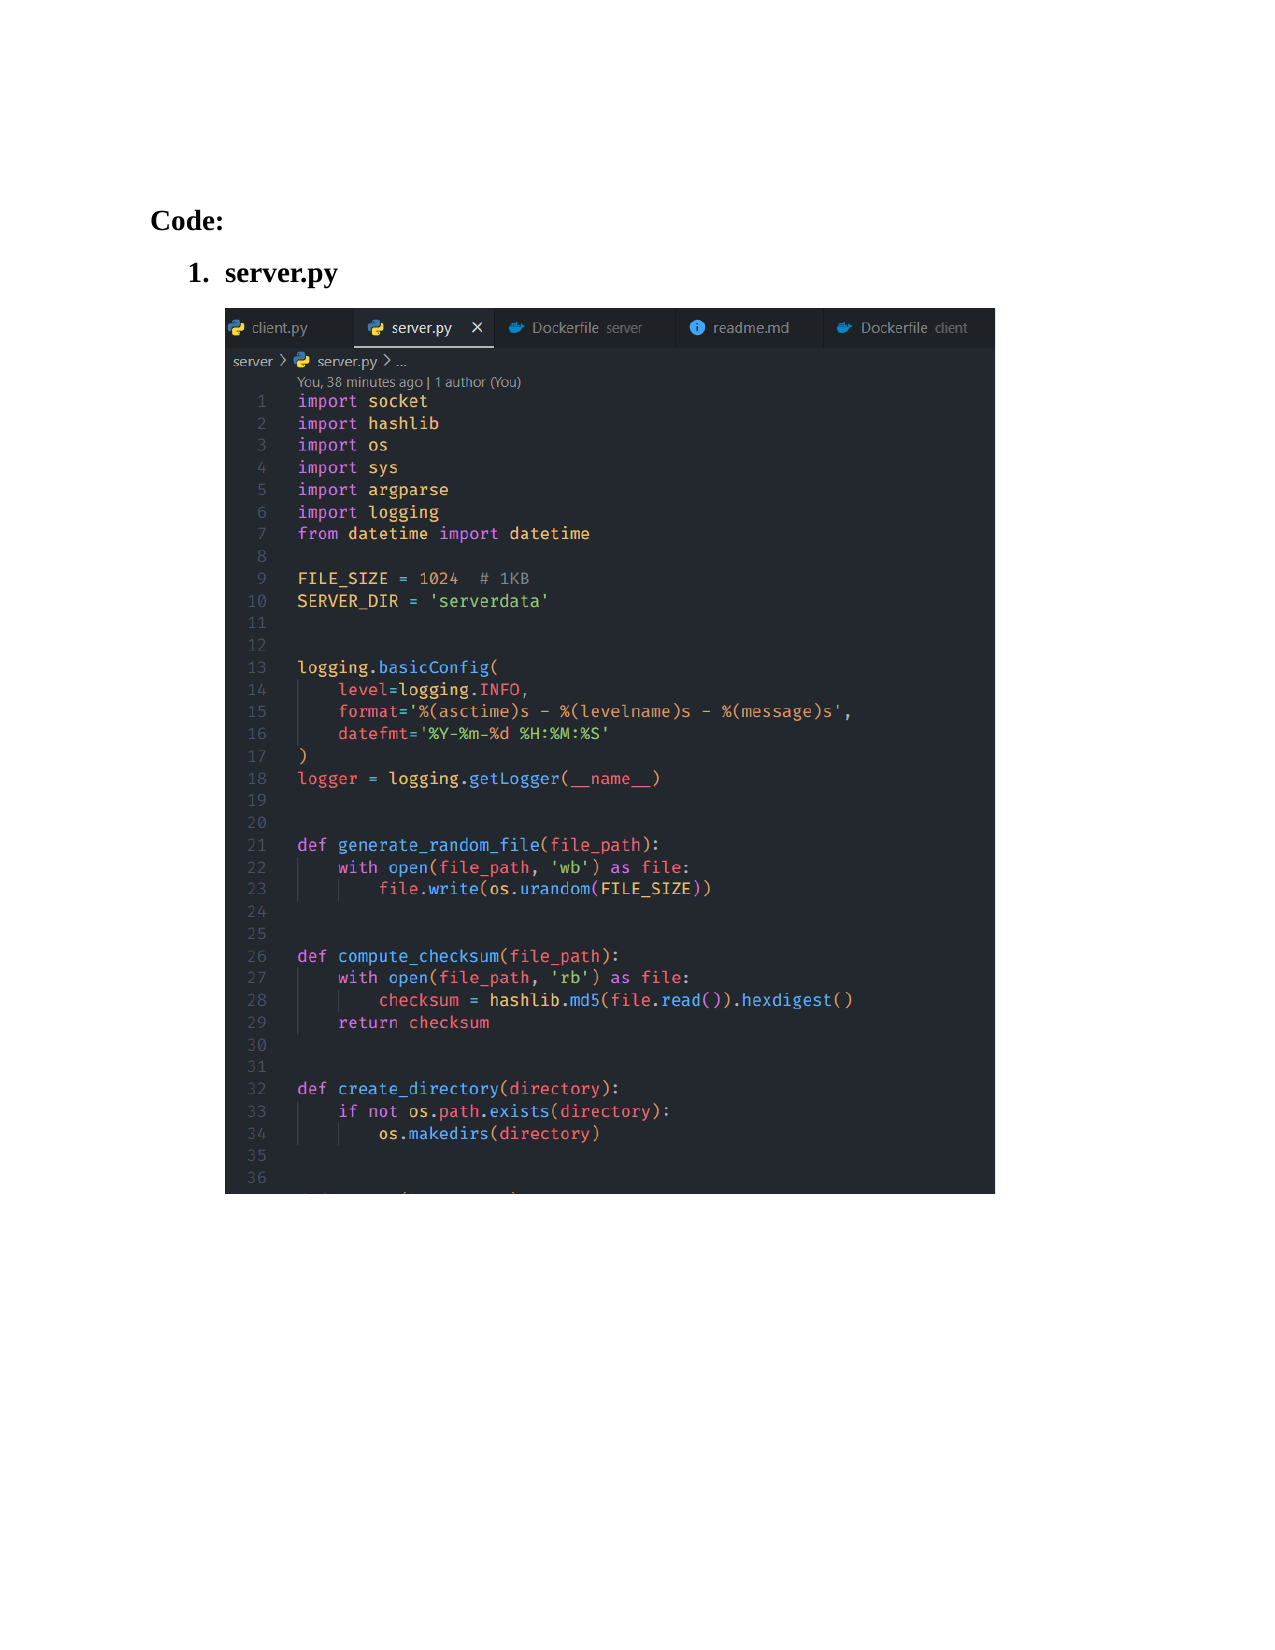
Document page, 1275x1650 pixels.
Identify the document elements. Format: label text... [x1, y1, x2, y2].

picture [225, 308, 996, 1194]
text Code: [150, 203, 1125, 236]
list server.py [187, 256, 1125, 289]
